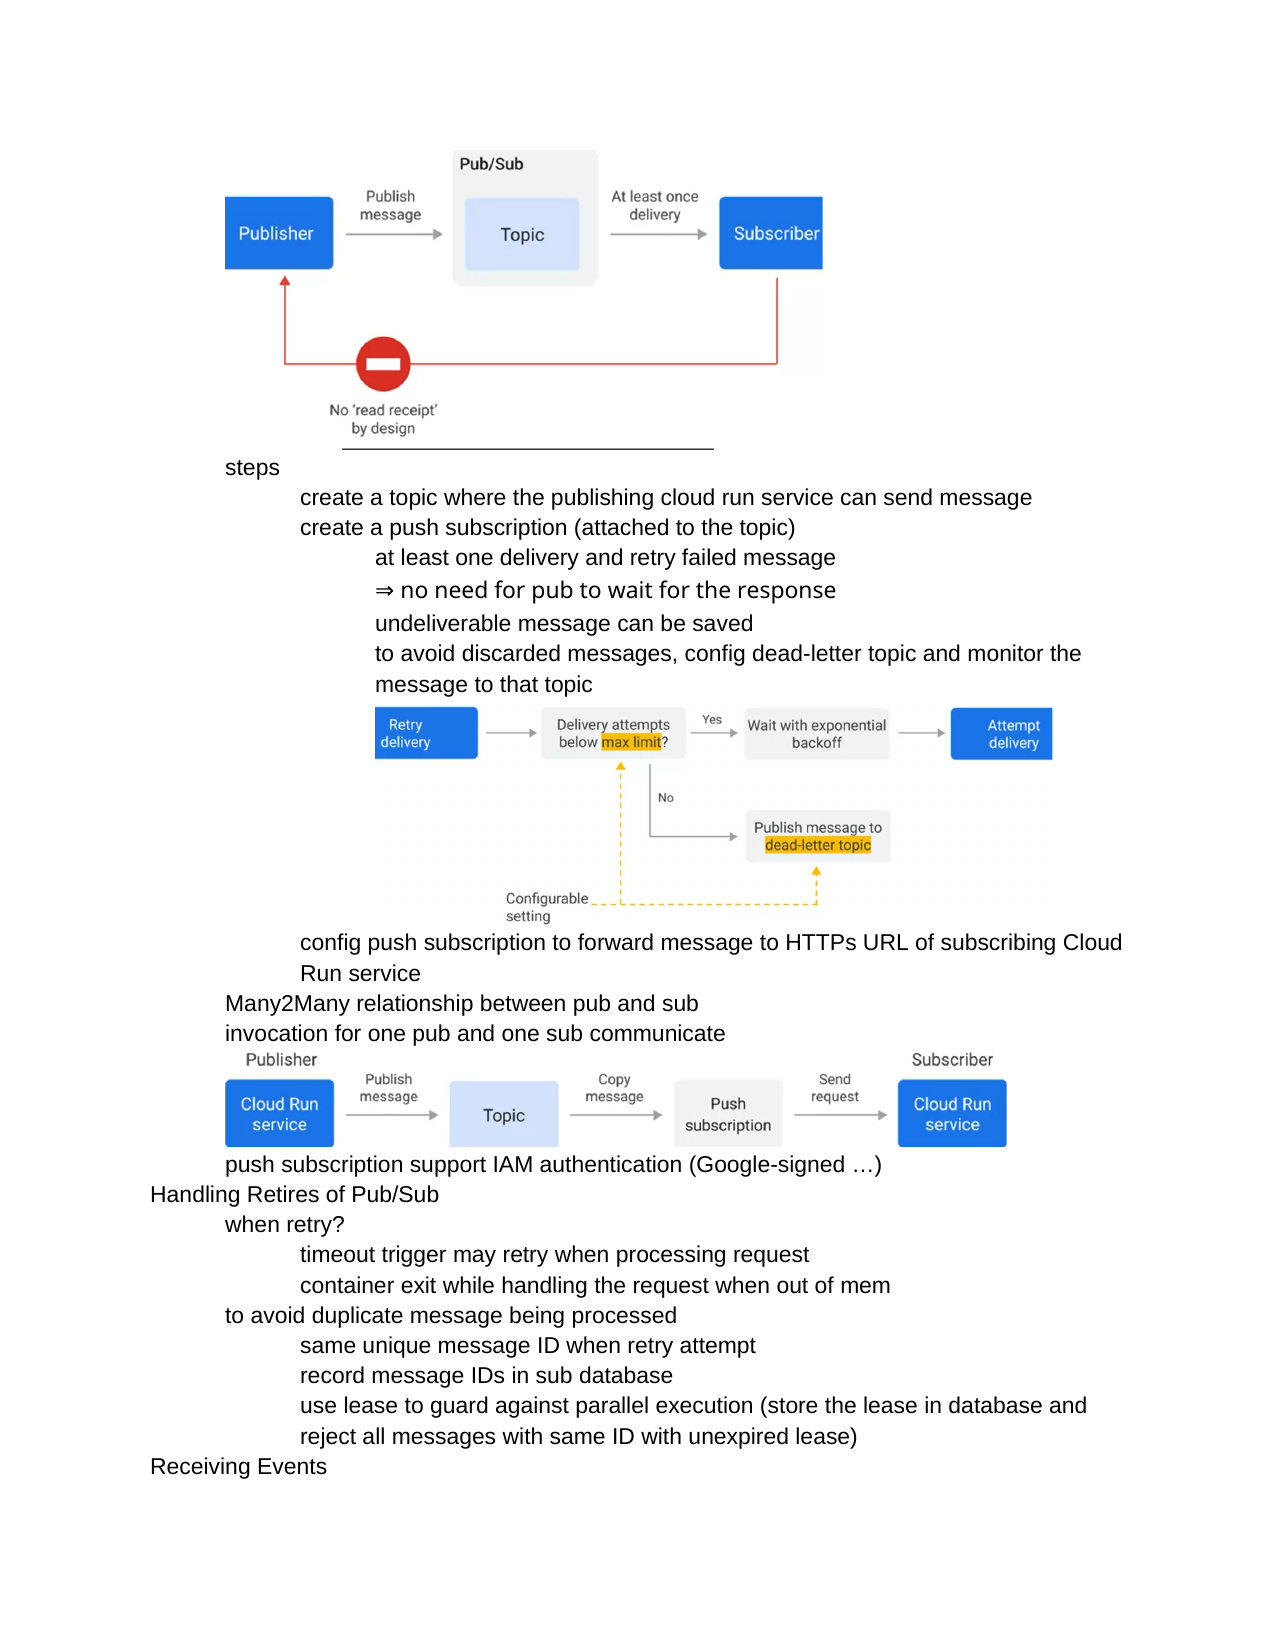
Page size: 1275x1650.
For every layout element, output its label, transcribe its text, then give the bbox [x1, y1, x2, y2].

text steps [225, 453, 1125, 480]
text undeliverable message can be saved [375, 610, 1125, 637]
text create a push subscription (attached to the topic) [300, 514, 1125, 540]
text Receiving Events [150, 1453, 1125, 1479]
text invocation for one pub and one sub communicate [225, 1020, 1125, 1046]
text same unique message ID when retry attempt [300, 1332, 1125, 1358]
picture [225, 150, 823, 450]
text Handling Retires of Pub/Sub [150, 1181, 1125, 1207]
text to avoid discarded messages, config dead-letter topic and monitor the message to that topic [375, 640, 1125, 697]
text timeout trigger may retry when processing request [300, 1241, 1125, 1268]
text when retry? [225, 1211, 1125, 1237]
text use lease to guard against parallel execution (store the lease in database and reject all messages with same ID with unexpired lease) [300, 1392, 1125, 1449]
text at least one delivery and retry failed message [375, 544, 1125, 570]
text config push subscription to forward message to HTTPs URL of subscribing Cloud Run service [300, 929, 1125, 986]
picture [375, 700, 1053, 926]
text container exit while handling the request when out of mem [300, 1272, 1125, 1298]
text to avoid duplicate message being processed [225, 1302, 1125, 1328]
text record message IDs in sub database [300, 1362, 1125, 1388]
picture [225, 1050, 1009, 1147]
text create a topic where the publishing cloud run service can send message [300, 484, 1125, 510]
text ⇒ no need for pub to wait for the response [375, 574, 1125, 606]
text Many2Many relationship between pub and sub [225, 990, 1125, 1016]
text push subscription support IAM authentication (Google-signed …) [225, 1151, 1125, 1177]
